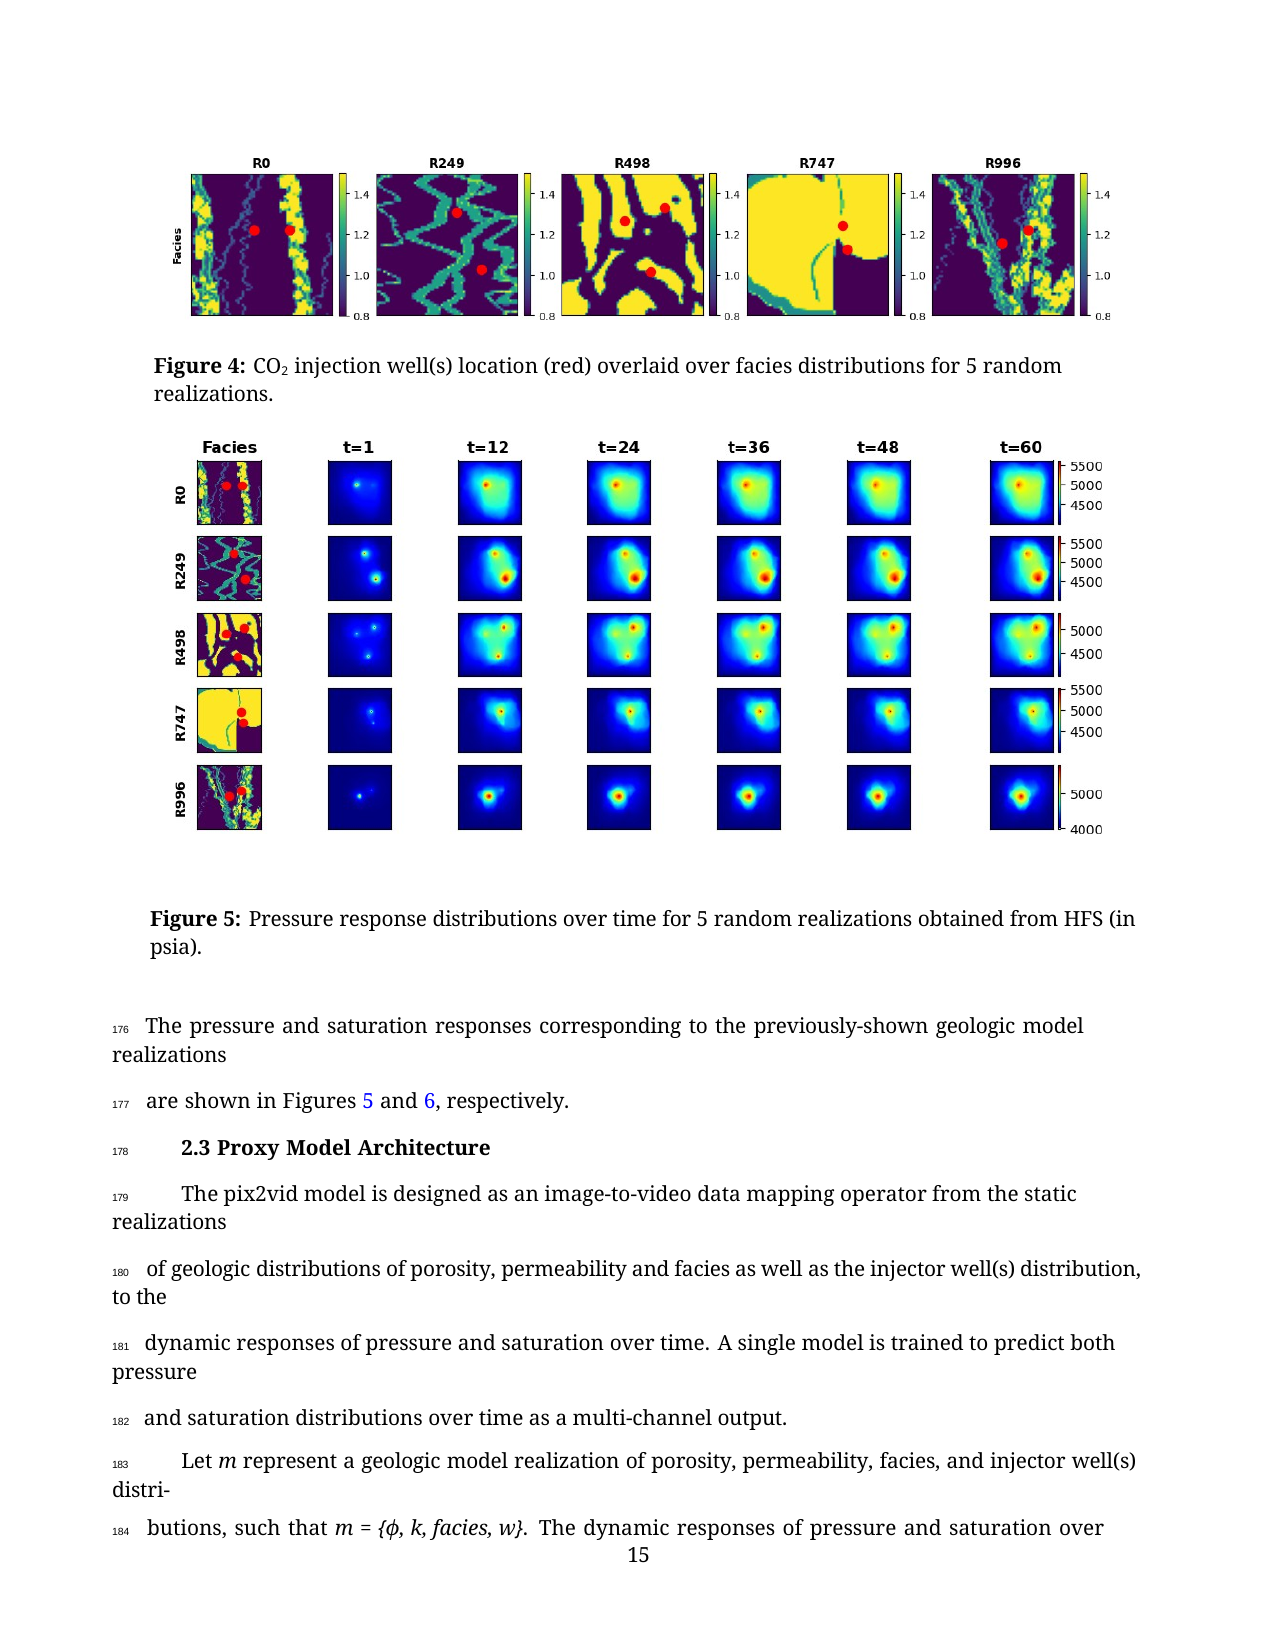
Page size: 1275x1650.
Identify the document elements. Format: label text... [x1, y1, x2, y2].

text 177 are shown in Figures 5 and 6, respectively. [112, 1086, 1142, 1115]
text Figure 5: Pressure response distributions over time for 5 random realizations obtained from HFS (in psia). [150, 904, 1142, 961]
text 181 dynamic responses of pressure and saturation over time. A single model is trained to predict both pressure [112, 1328, 1142, 1385]
text 180 of geologic distributions of porosity, permeability and facies as well as the injector well(s) distribution, to the [112, 1254, 1142, 1311]
subtitle 178 2.3 Proxy Model Architecture [112, 1133, 1142, 1161]
text 183 Let m represent a geologic model realization of porosity, permeability, facies, and injector well(s) distri- [112, 1447, 1142, 1503]
text Figure 4: CO2 injection well(s) location (red) overlaid over facies distributions for 5 random realizations. [153, 351, 1142, 408]
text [112, 1513, 1142, 1542]
text 182 and saturation distributions over time as a multi-channel output. [112, 1403, 1142, 1432]
picture [175, 441, 1102, 834]
text 176 The pressure and saturation responses corresponding to the previously-shown geologic model realizations [112, 1012, 1142, 1068]
text 179 The pix2vid model is designed as an image-to-video data mapping operator from the static realizations [112, 1179, 1142, 1236]
picture [172, 158, 1110, 320]
